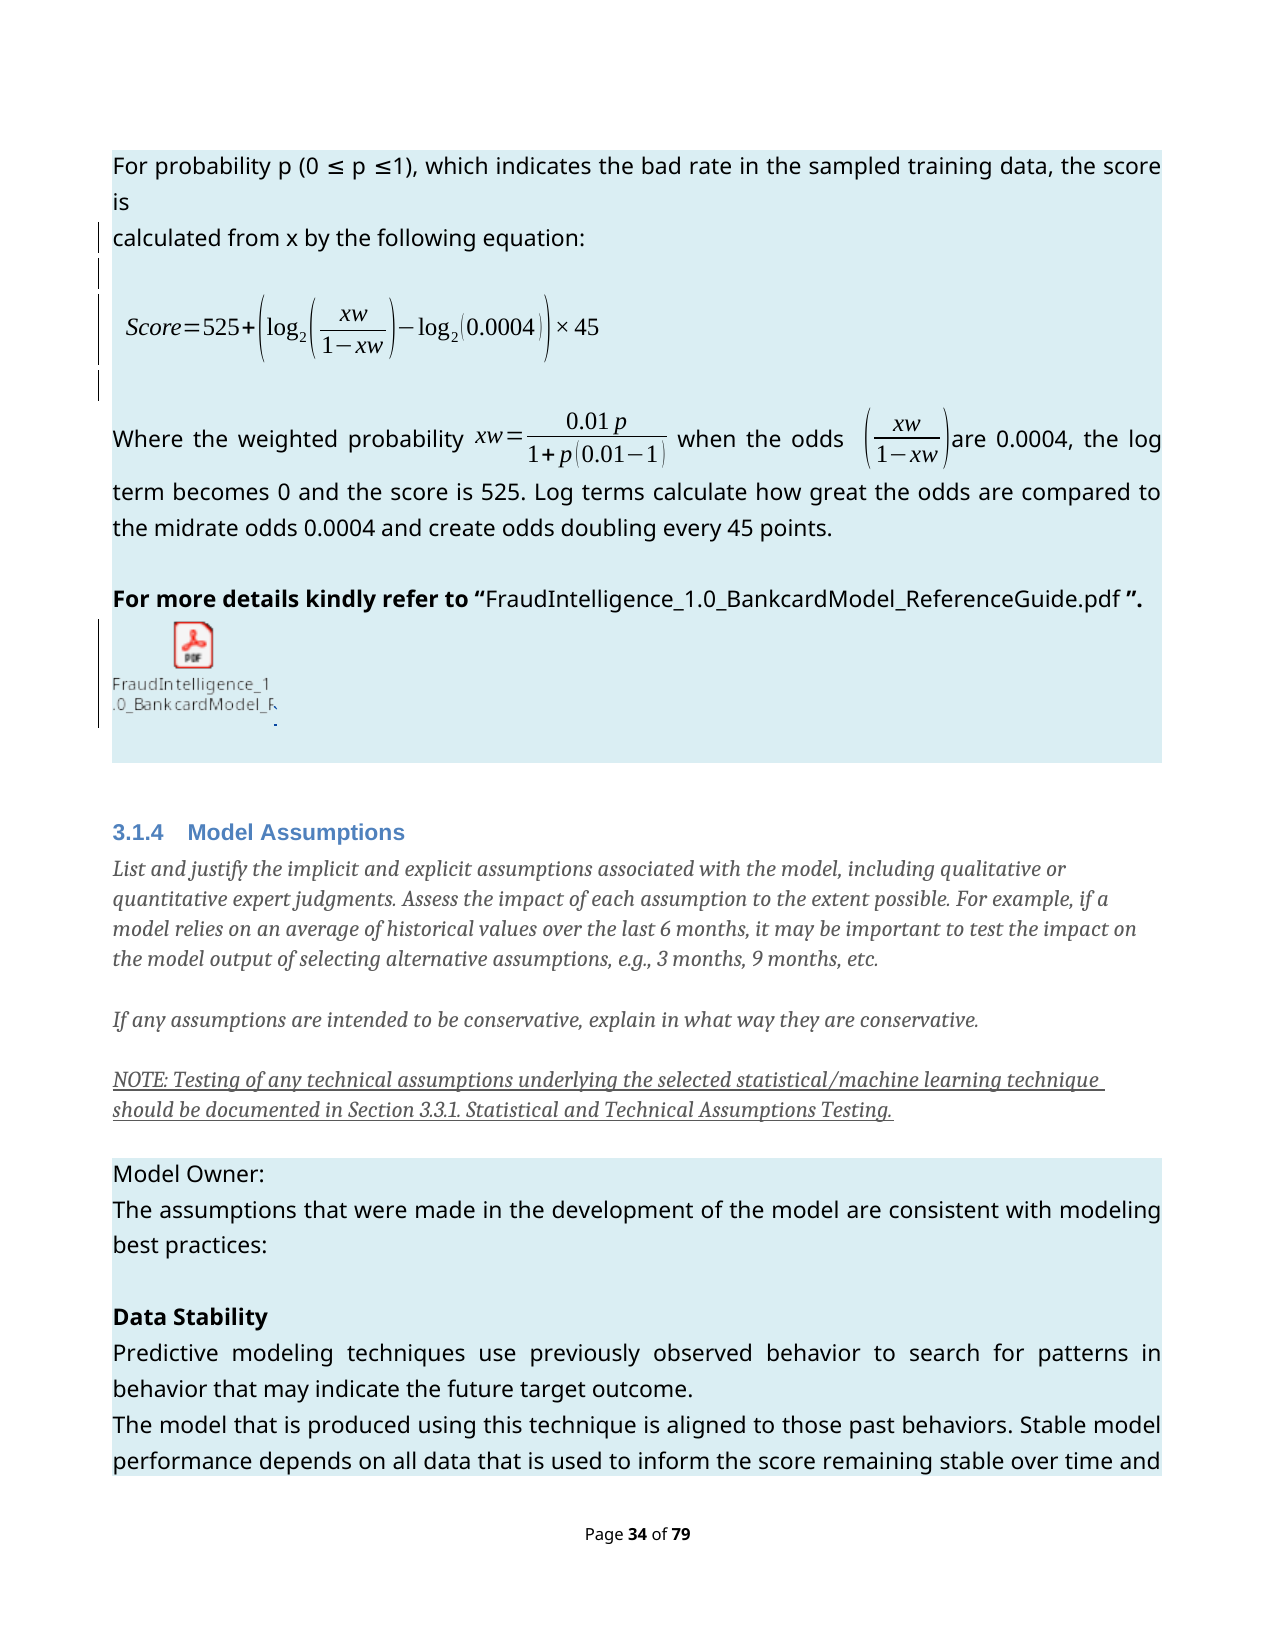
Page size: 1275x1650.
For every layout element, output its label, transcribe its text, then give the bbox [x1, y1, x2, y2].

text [112, 1409, 1162, 1476]
text Model Owner: [112, 1158, 1162, 1189]
subtitle Model Assumptions [112, 819, 1162, 845]
text Where the weighted probability when the odds are 0.0004, the log term becomes 0 and the score is 525. Log terms calculate how great the odds are compared to the midrate odds 0.0004 and create odds doubling every 45 points. [112, 406, 1162, 543]
text List and justify the implicit and explicit assumptions associated with the model, including qualitative or quantitative expert judgments. Assess the impact of each assumption to the extent possible. For example, if a model relies on an average of historical values over the last 6 months, it may be important to test the impact on the model output of selecting alternative assumptions, e.g., 3 months, 9 months, etc. [112, 856, 1162, 972]
text If any assumptions are intended to be conservative, explain in what way they are conservative. [112, 1007, 1162, 1033]
text Data Stability [112, 1301, 1162, 1333]
text NOTE: Testing of any technical assumptions underlying the selected statistical/machine learning technique should be documented in Section 3.3.1. Statistical and Technical Assumptions Testing. [112, 1067, 1162, 1123]
text For probability p (0 ≤ p ≤1), which indicates the bad rate in the sampled training data, the score is [112, 150, 1162, 217]
text The assumptions that were made in the development of the model are consistent with modeling best practices: [112, 1193, 1162, 1261]
text Predictive modeling techniques use previously observed behavior to search for patterns in behavior that may indicate the future target outcome. [112, 1337, 1162, 1404]
text For more details kindly refer to “FraudIntelligence_1.0_BankcardModel_ReferenceGuide.pdf ”. [112, 583, 1162, 615]
text calculated from x by the following equation: [112, 222, 1162, 253]
